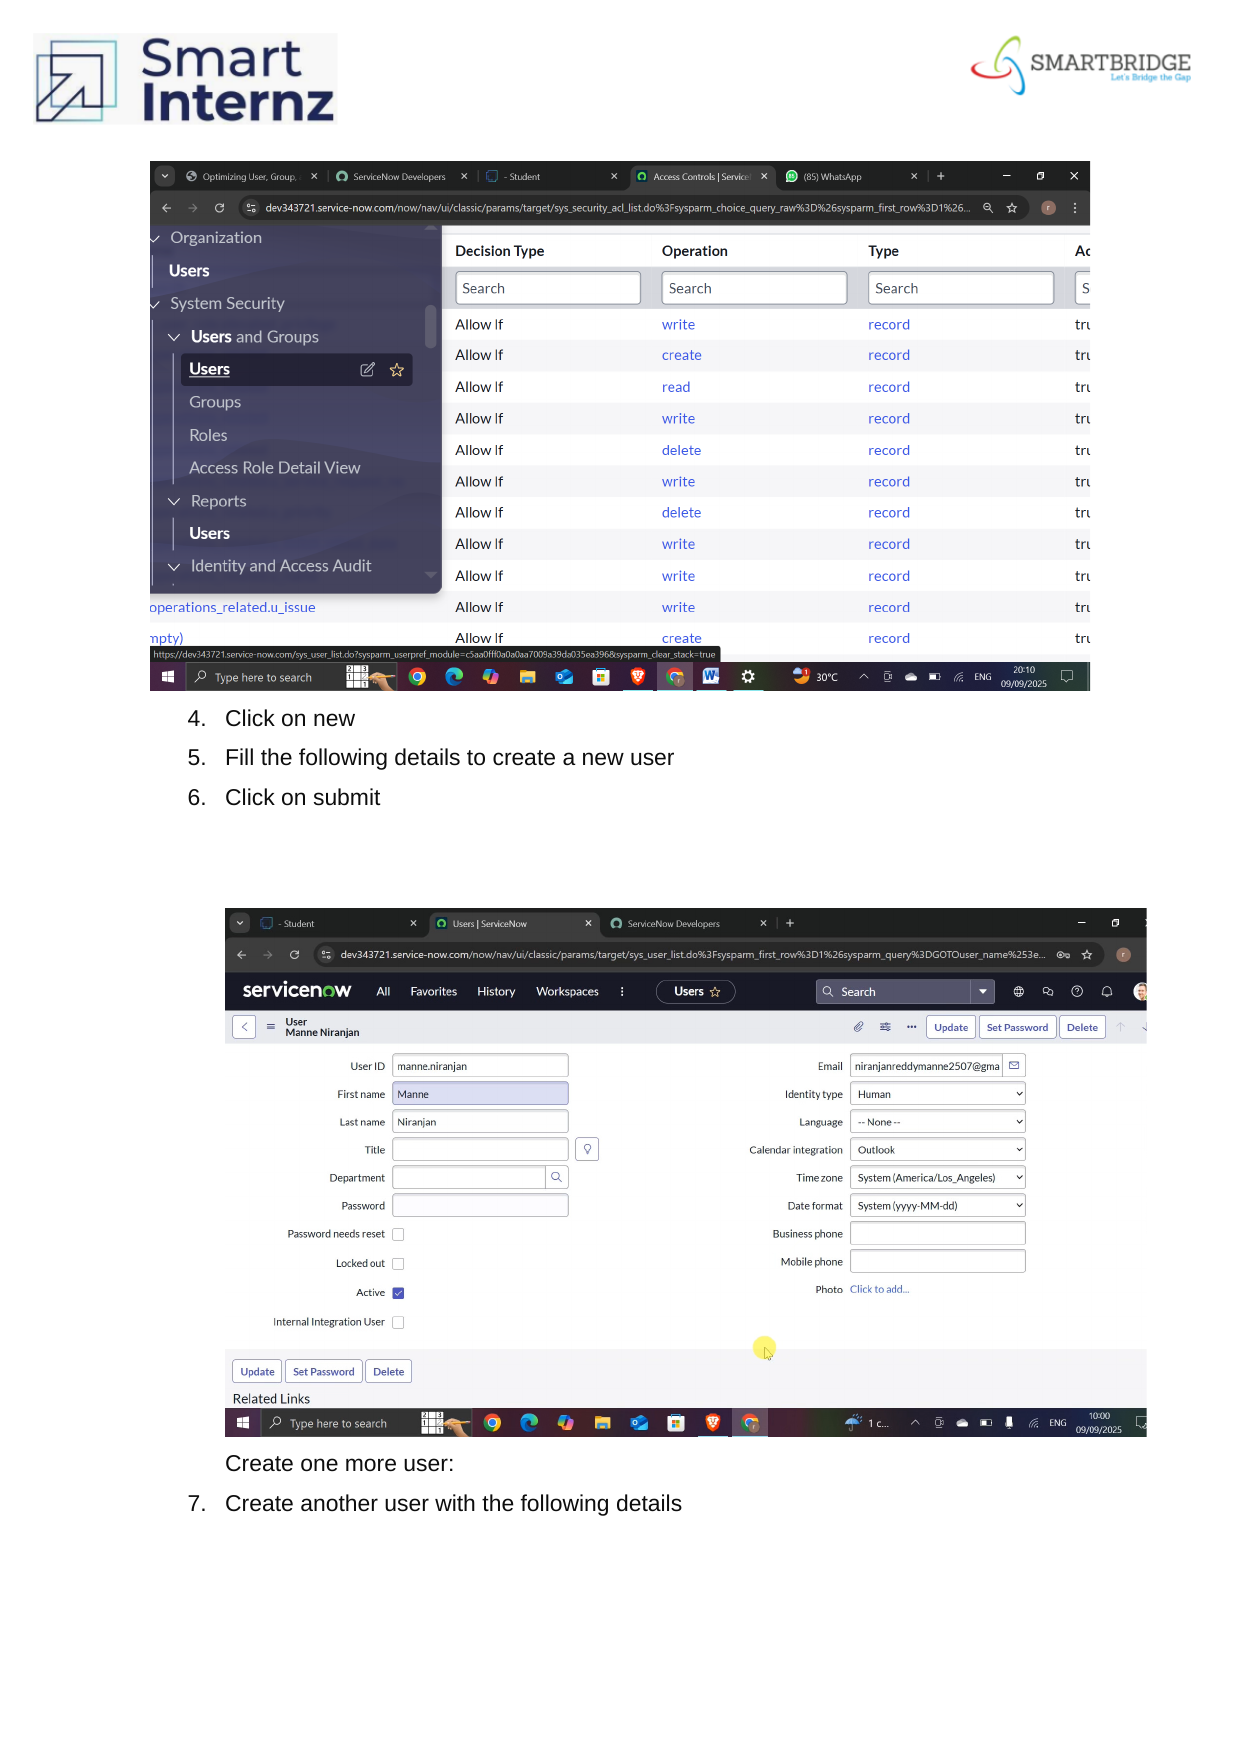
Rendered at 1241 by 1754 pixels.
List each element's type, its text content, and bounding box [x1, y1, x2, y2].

picture [962, 29, 1215, 111]
picture [150, 161, 1091, 691]
text Create one more user: [225, 1437, 1090, 1476]
picture [28, 29, 350, 134]
list Fill the following details to create a new user [187, 744, 1090, 771]
list Click on new [187, 705, 1090, 731]
picture [225, 908, 1147, 1437]
list Create another user with the following details [187, 1489, 1090, 1516]
list Click on submit [187, 784, 1090, 852]
